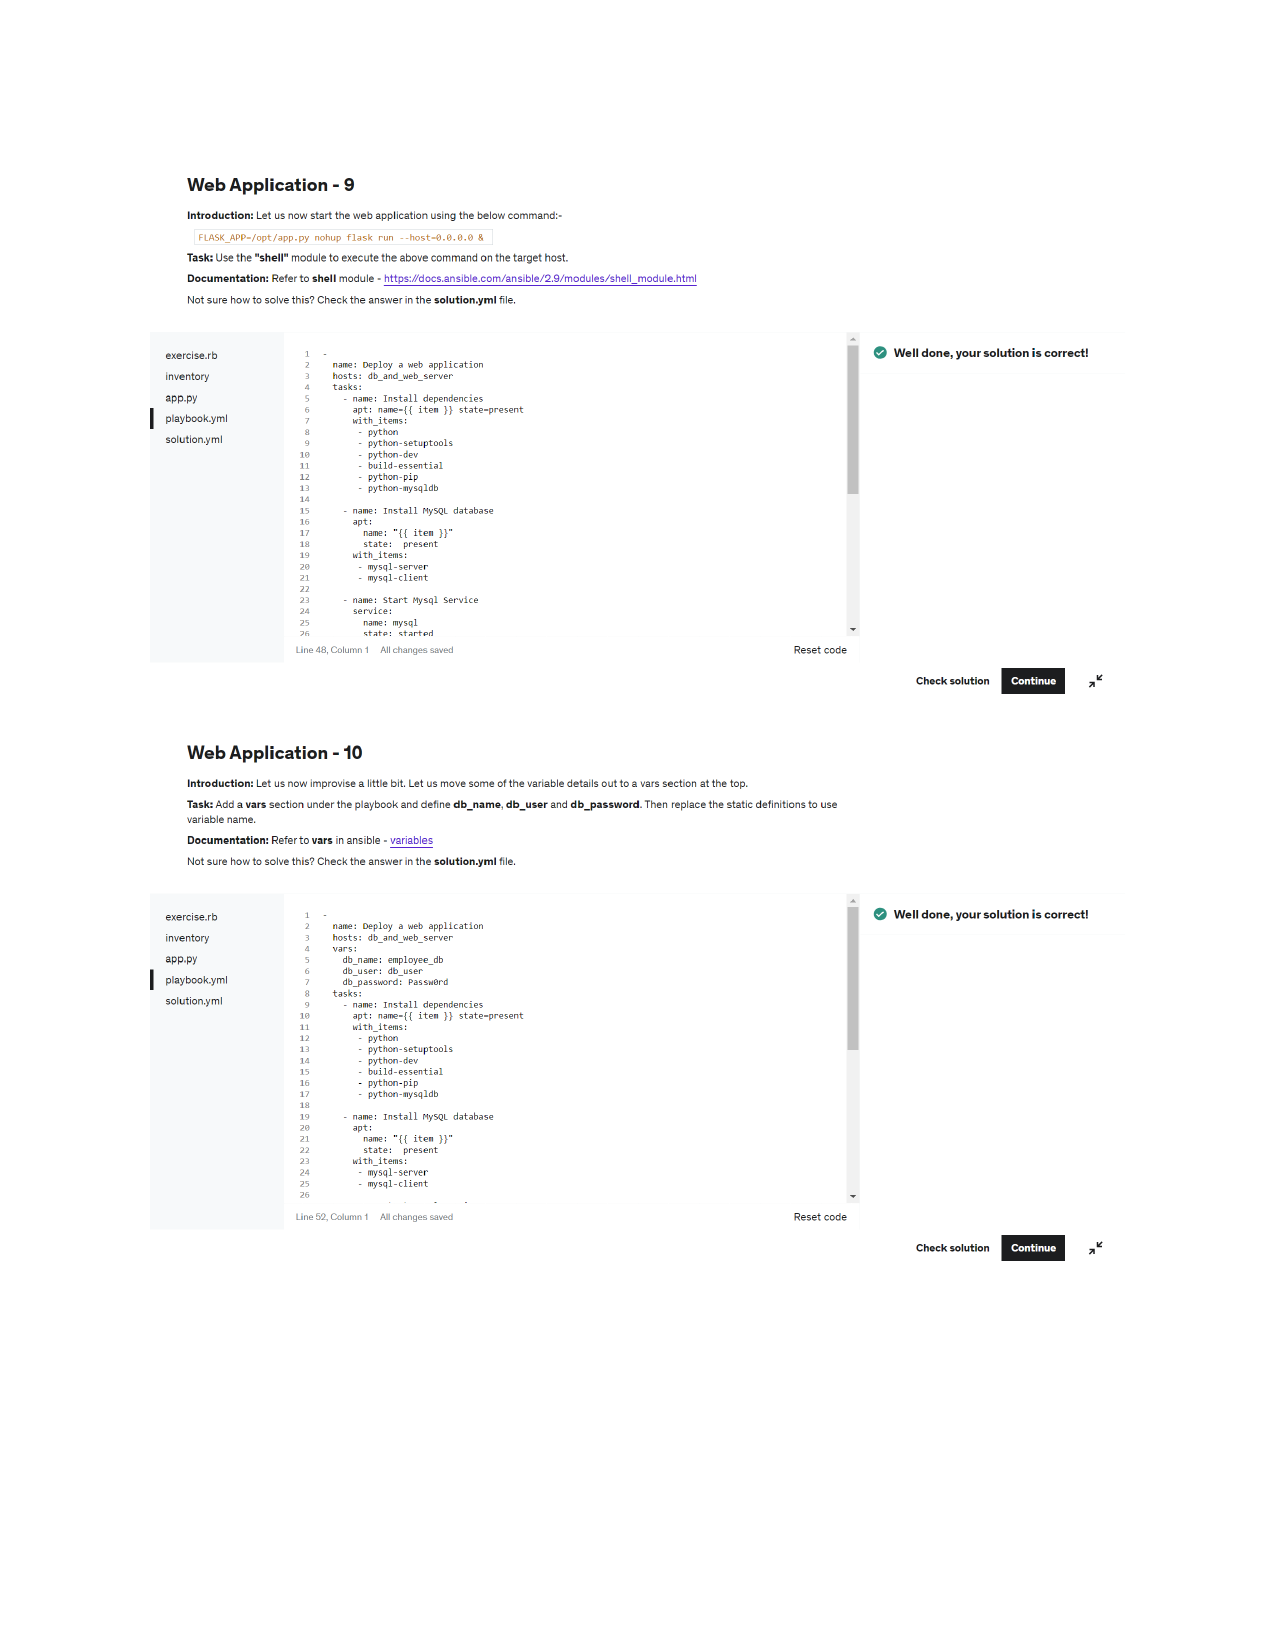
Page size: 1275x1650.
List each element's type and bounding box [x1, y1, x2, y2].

picture [150, 150, 1125, 699]
picture [150, 717, 1125, 1266]
